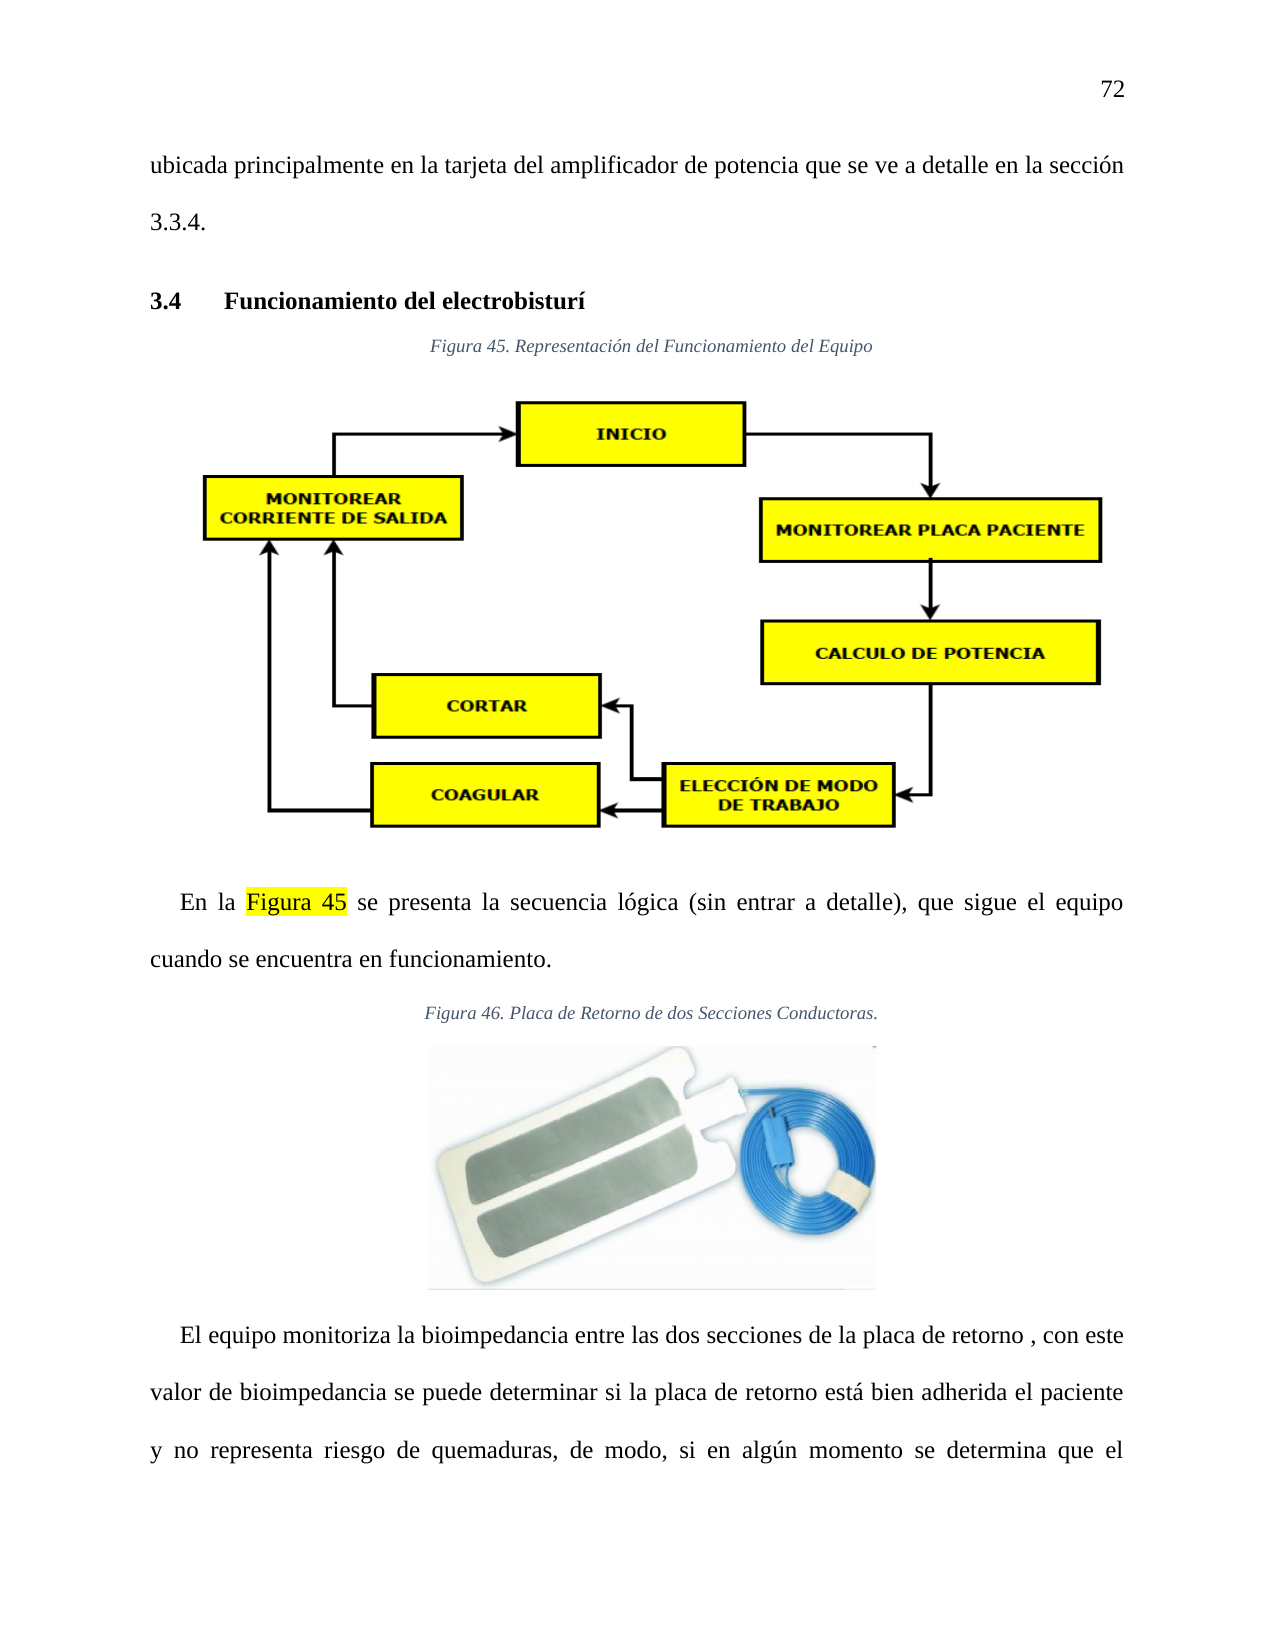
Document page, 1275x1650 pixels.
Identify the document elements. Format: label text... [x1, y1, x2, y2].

picture [179, 377, 1129, 859]
text Figura 46. Placa de Retorno de dos Secciones Conductoras. [150, 1002, 1125, 1023]
picture [428, 1044, 877, 1292]
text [150, 1320, 1125, 1464]
text Figura 45. Representación del Funcionamiento del Equipo [150, 335, 1125, 357]
subtitle Funcionamiento del electrobisturí [150, 286, 1125, 314]
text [150, 150, 1125, 236]
text En la Figura 45 se presenta la secuencia lógica (sin entrar a detalle), que sigue el equipo cuando se encuentra en funcionamiento. [150, 887, 1125, 973]
